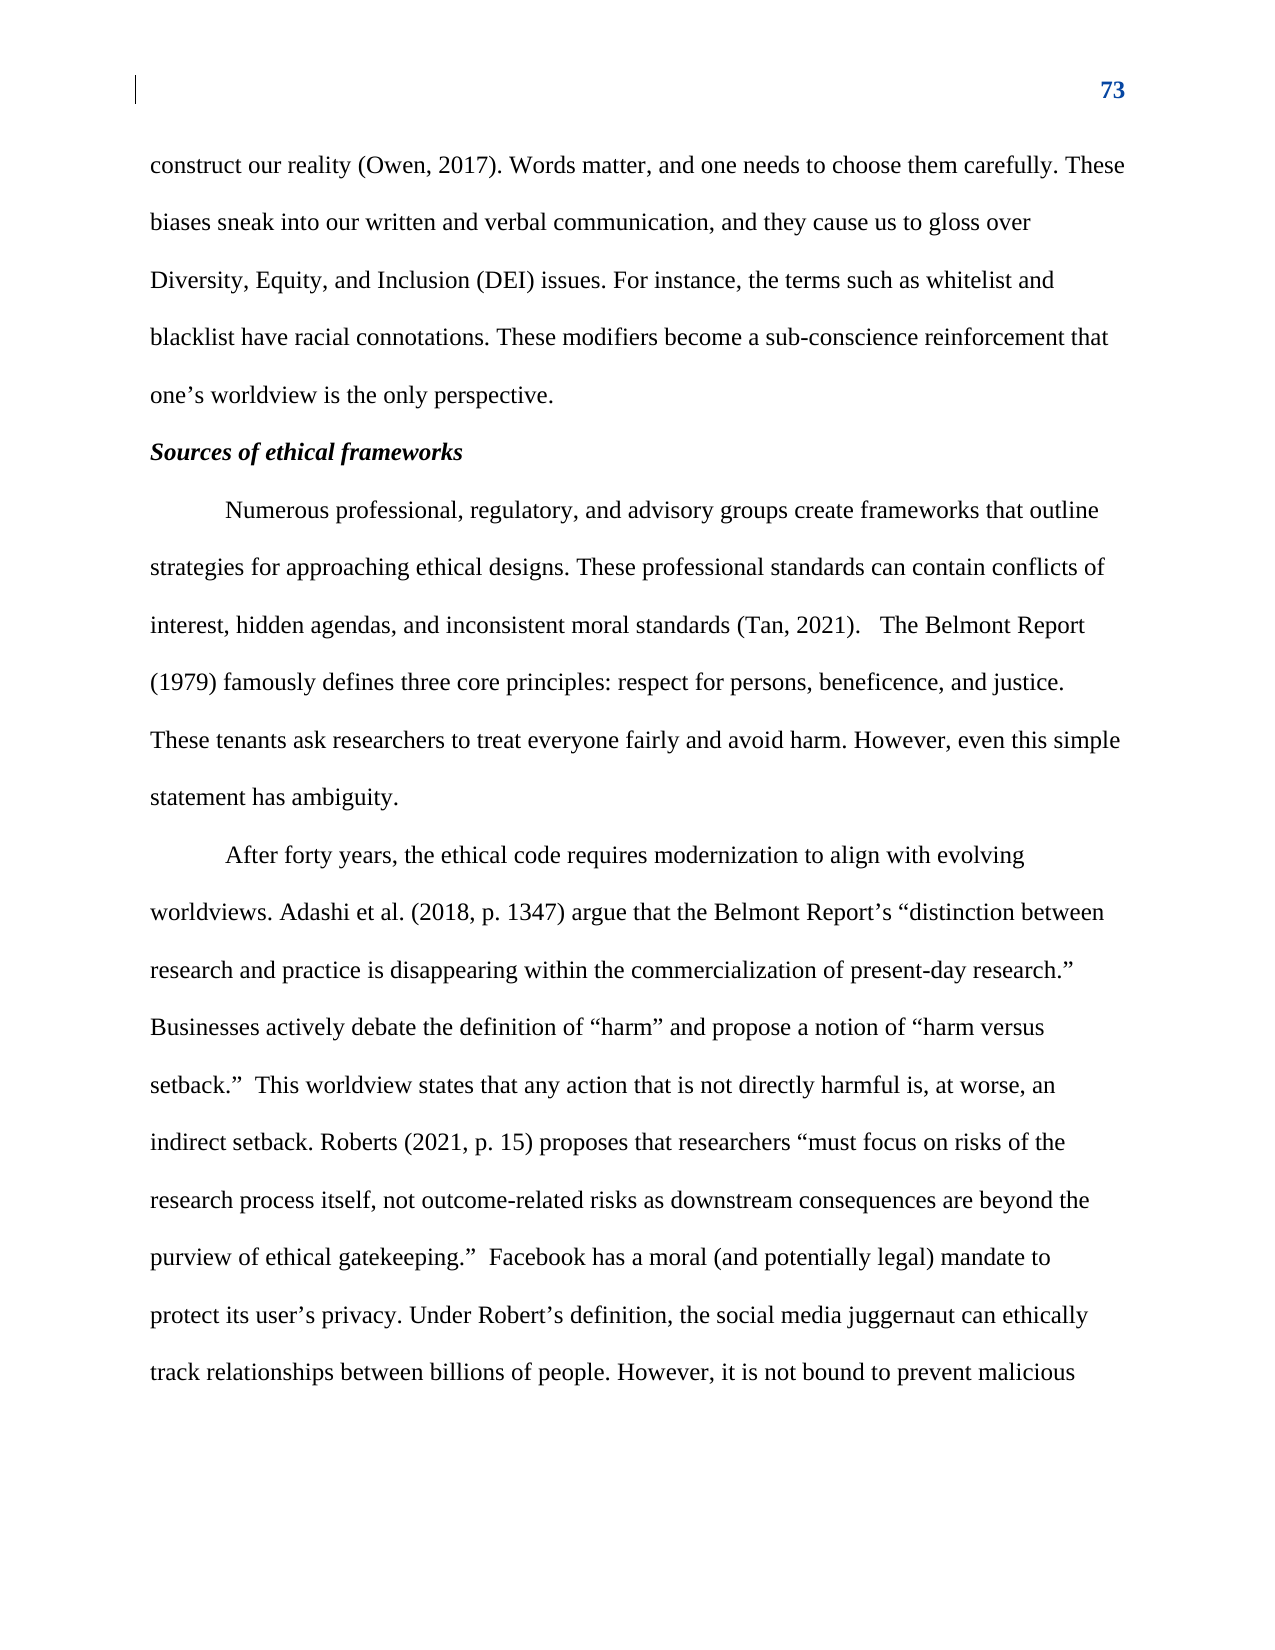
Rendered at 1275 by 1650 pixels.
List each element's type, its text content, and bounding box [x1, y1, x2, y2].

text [150, 840, 1125, 1386]
subtitle Sources of ethical frameworks [150, 437, 1125, 466]
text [150, 150, 1125, 409]
text Numerous professional, regulatory, and advisory groups create frameworks that outline strategies for approaching ethical designs. These professional standards can contain conflicts of interest, hidden agendas, and inconsistent moral standards. The Belmont Report (1979) famously defines three core principles: respect for persons, beneficence, and justice. These tenants ask researchers to treat everyone fairly and avoid harm. However, even this simple statement has ambiguity. [150, 495, 1125, 811]
